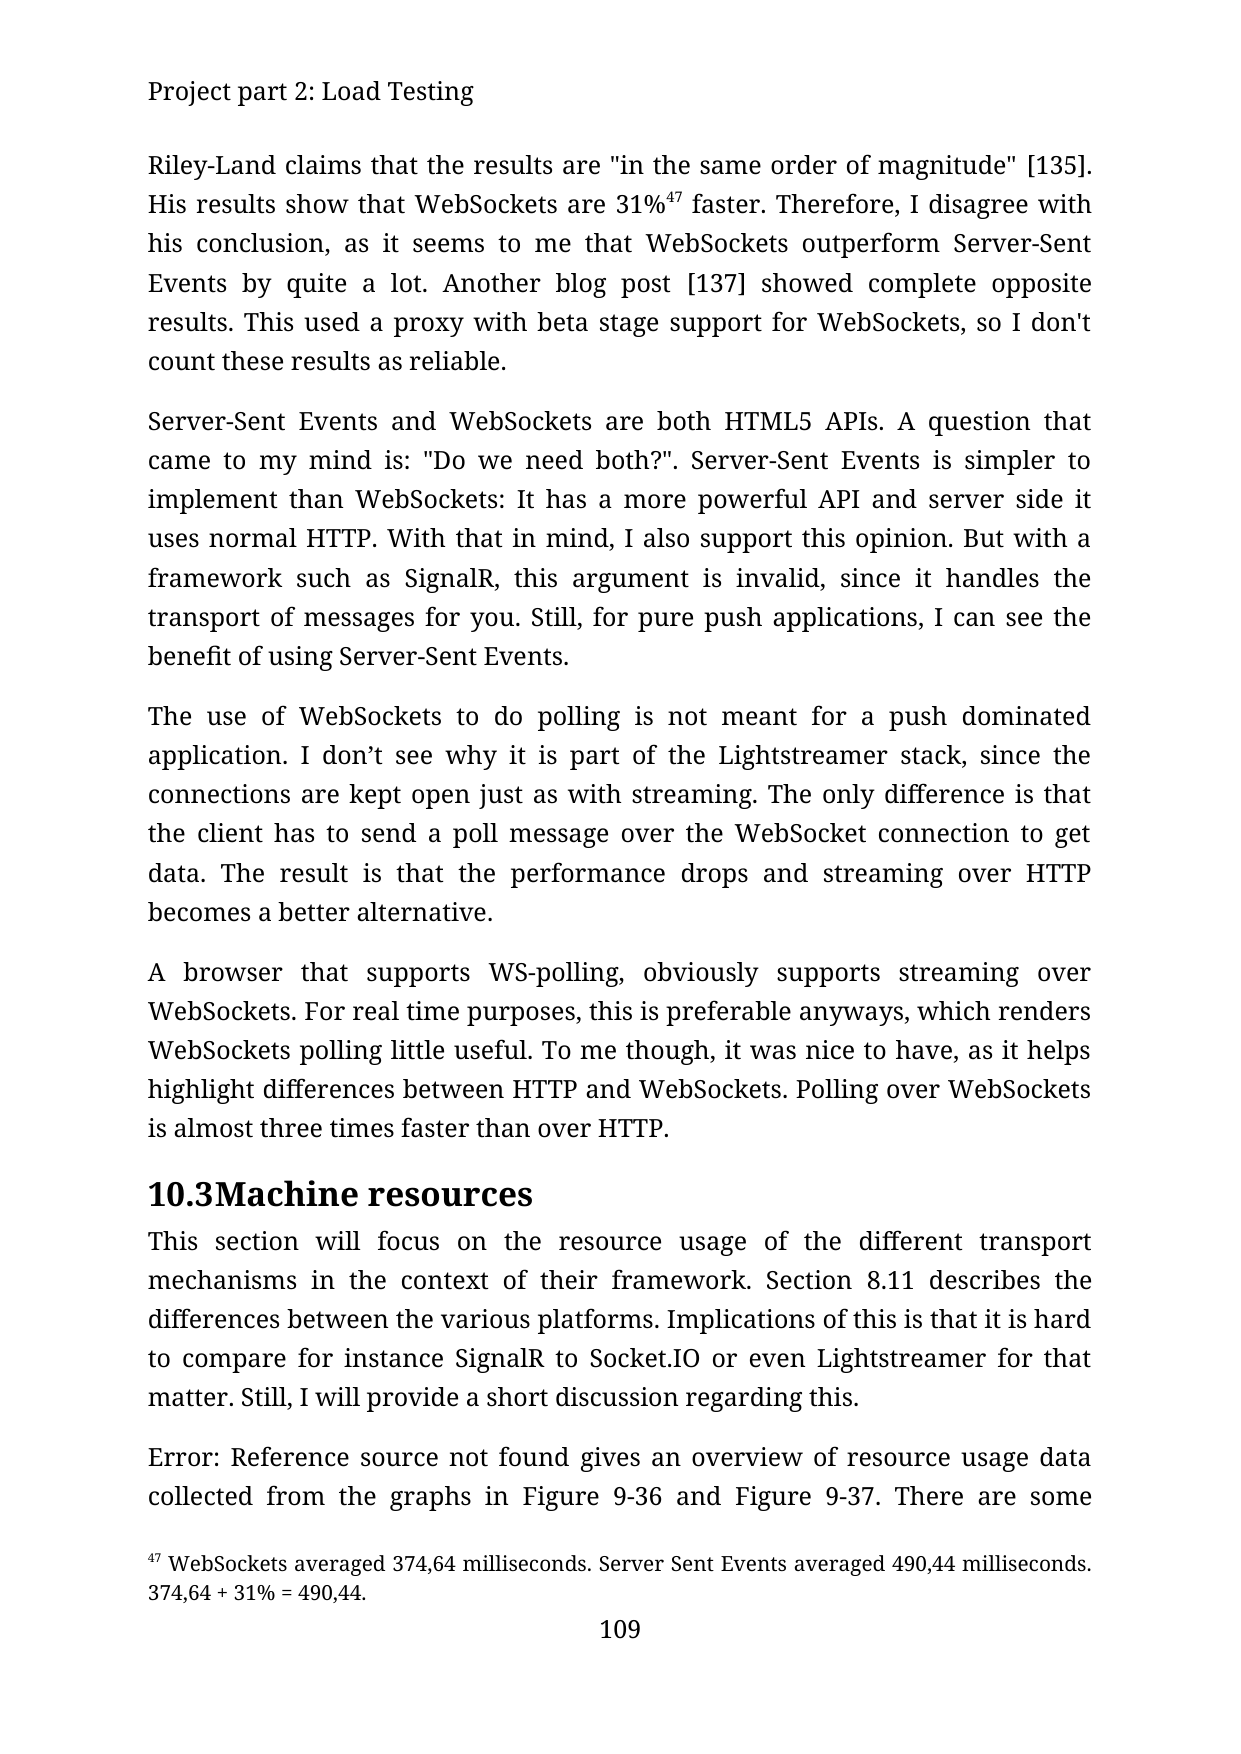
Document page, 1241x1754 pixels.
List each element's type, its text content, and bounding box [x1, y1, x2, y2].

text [148, 1440, 1092, 1513]
subtitle Machine resources [148, 1171, 1092, 1216]
text Riley-Land claims that the results are "in the same order of magnitude" [135]. His results show that WebSockets are 31% faster. Therefore, I disagree with his conclusion, as it seems to me that WebSockets outperform Server-Sent Events by quite a lot. Another blog post [137] showed complete opposite results. This used a proxy with beta stage support for WebSockets, so I don't count these results as reliable. [148, 148, 1092, 378]
text The use of WebSockets to do polling is not meant for a push dominated application. I don’t see why it is part of the Lightstreamer stack, since the connections are kept open just as with streaming. The only difference is that the client has to send a poll message over the WebSocket connection to get data. The result is that the performance drops and streaming over HTTP becomes a better alternative. [148, 698, 1092, 928]
text A browser that supports WS-polling, obviously supports streaming over WebSockets. For real time purposes, this is preferable anyways, which renders WebSockets polling little useful. To me though, it was nice to have, as it helps highlight differences between HTTP and WebSockets. Polling over WebSockets is almost three times faster than over HTTP. [148, 954, 1092, 1145]
text Server-Sent Events and WebSockets are both HTML5 APIs. A question that came to my mind is: "Do we need both?". Server-Sent Events is simpler to implement than WebSockets: It has a more powerful API and server side it uses normal HTTP. With that in mind, I also support this opinion. But with a framework such as SignalR, this argument is invalid, since it handles the transport of messages for you. Still, for pure push applications, I can see the benefit of using Server-Sent Events. [148, 403, 1092, 673]
text This section will focus on the resource usage of the different transport mechanisms in the context of their framework. Section 8.11 describes the differences between the various platforms. Implications of this is that it is hard to compare for instance SignalR to Socket.IO or even Lightstreamer for that matter. Still, I will provide a short discussion regarding this. [148, 1223, 1092, 1414]
